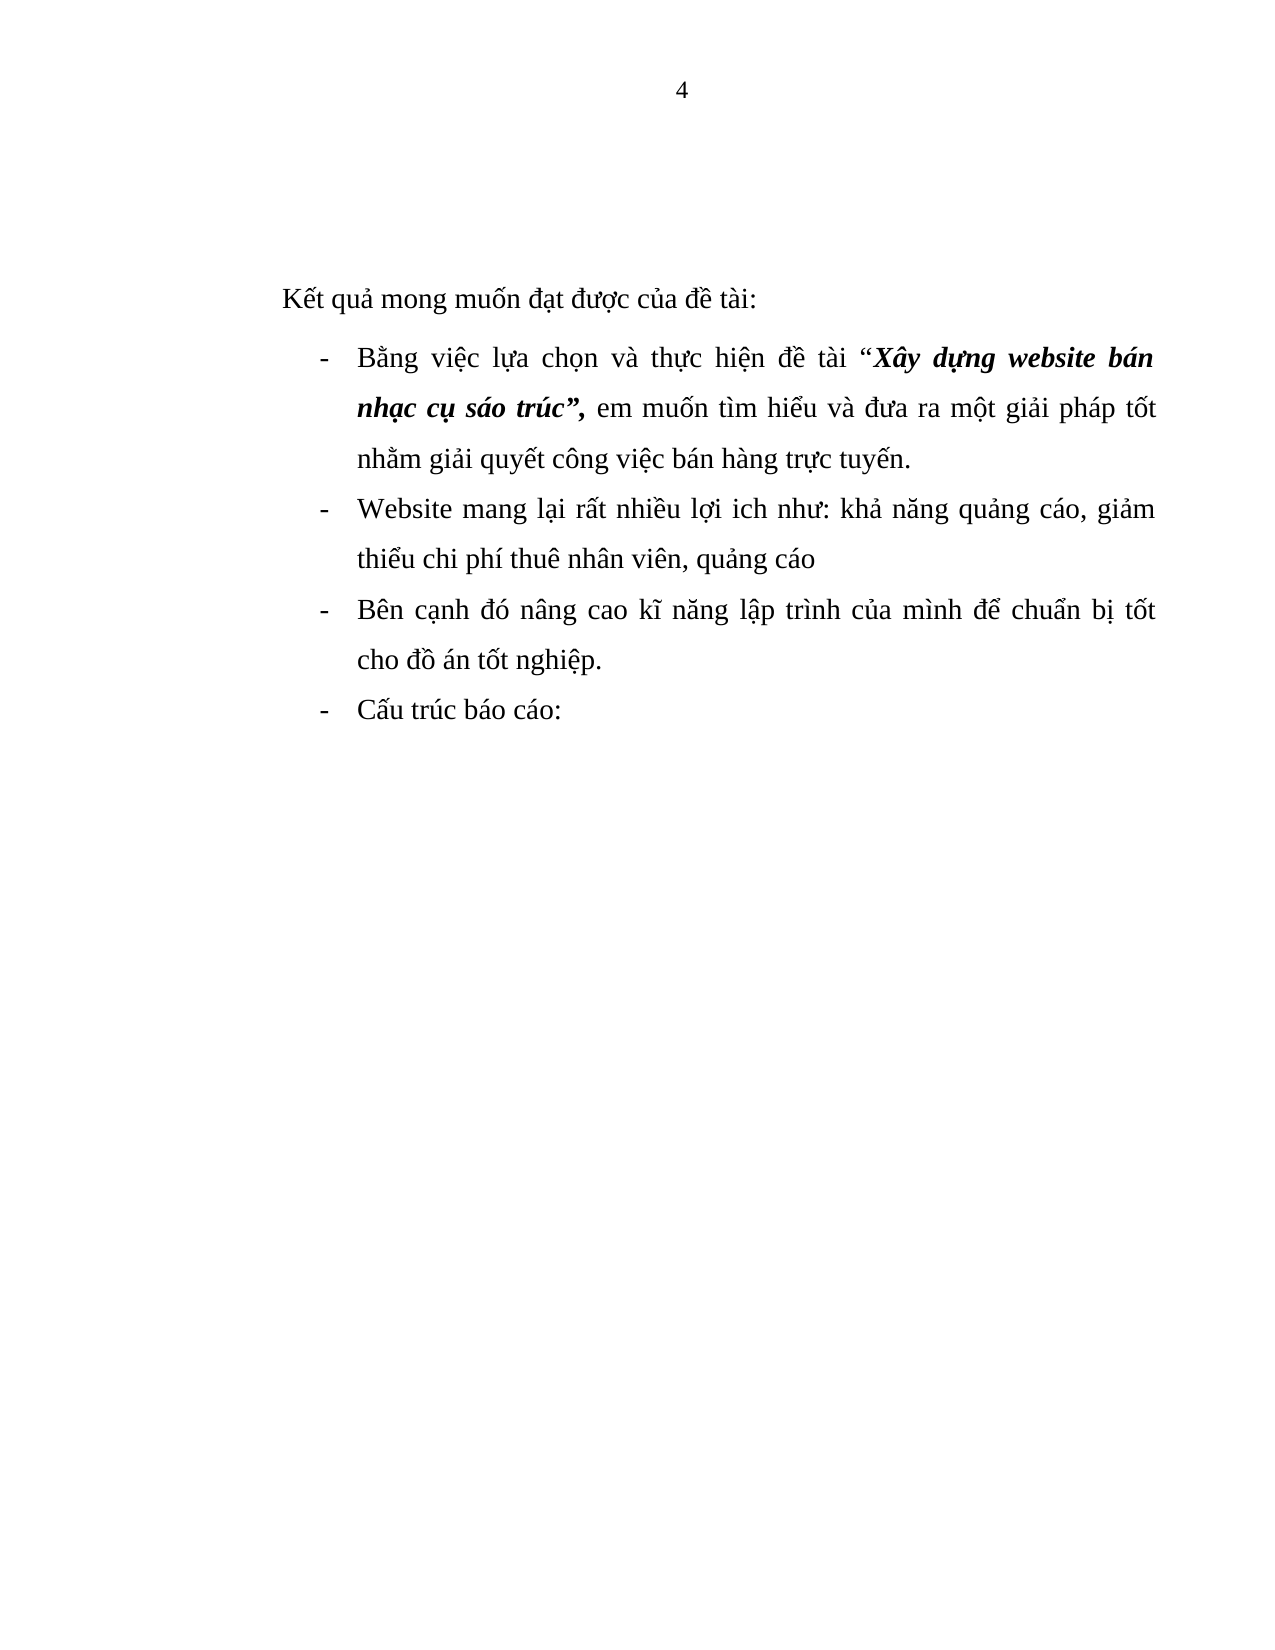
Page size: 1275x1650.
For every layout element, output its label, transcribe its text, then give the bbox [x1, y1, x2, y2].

list Bên cạnh đó nâng cao kĩ năng lập trình của mình để chuẩn bị tốt cho đồ án tốt nghiệp. [319, 592, 1157, 676]
list Bằng việc lựa chọn và thực hiện đề tài “Xây dựng website bán nhạc cụ sáo trúc”, em muốn tìm hiểu và đưa ra một giải pháp tốt nhằm giải quyết công việc bán hàng trực tuyến. [319, 340, 1157, 474]
list Cấu trúc báo cáo: [319, 692, 1157, 726]
list Website mang lại rất nhiều lợi ich như: khả năng quảng cáo, giảm thiểu chi phí thuê nhân viên, quảng cáo [319, 491, 1157, 575]
text Kết quả mong muốn đạt được của đề tài: [282, 282, 1157, 315]
